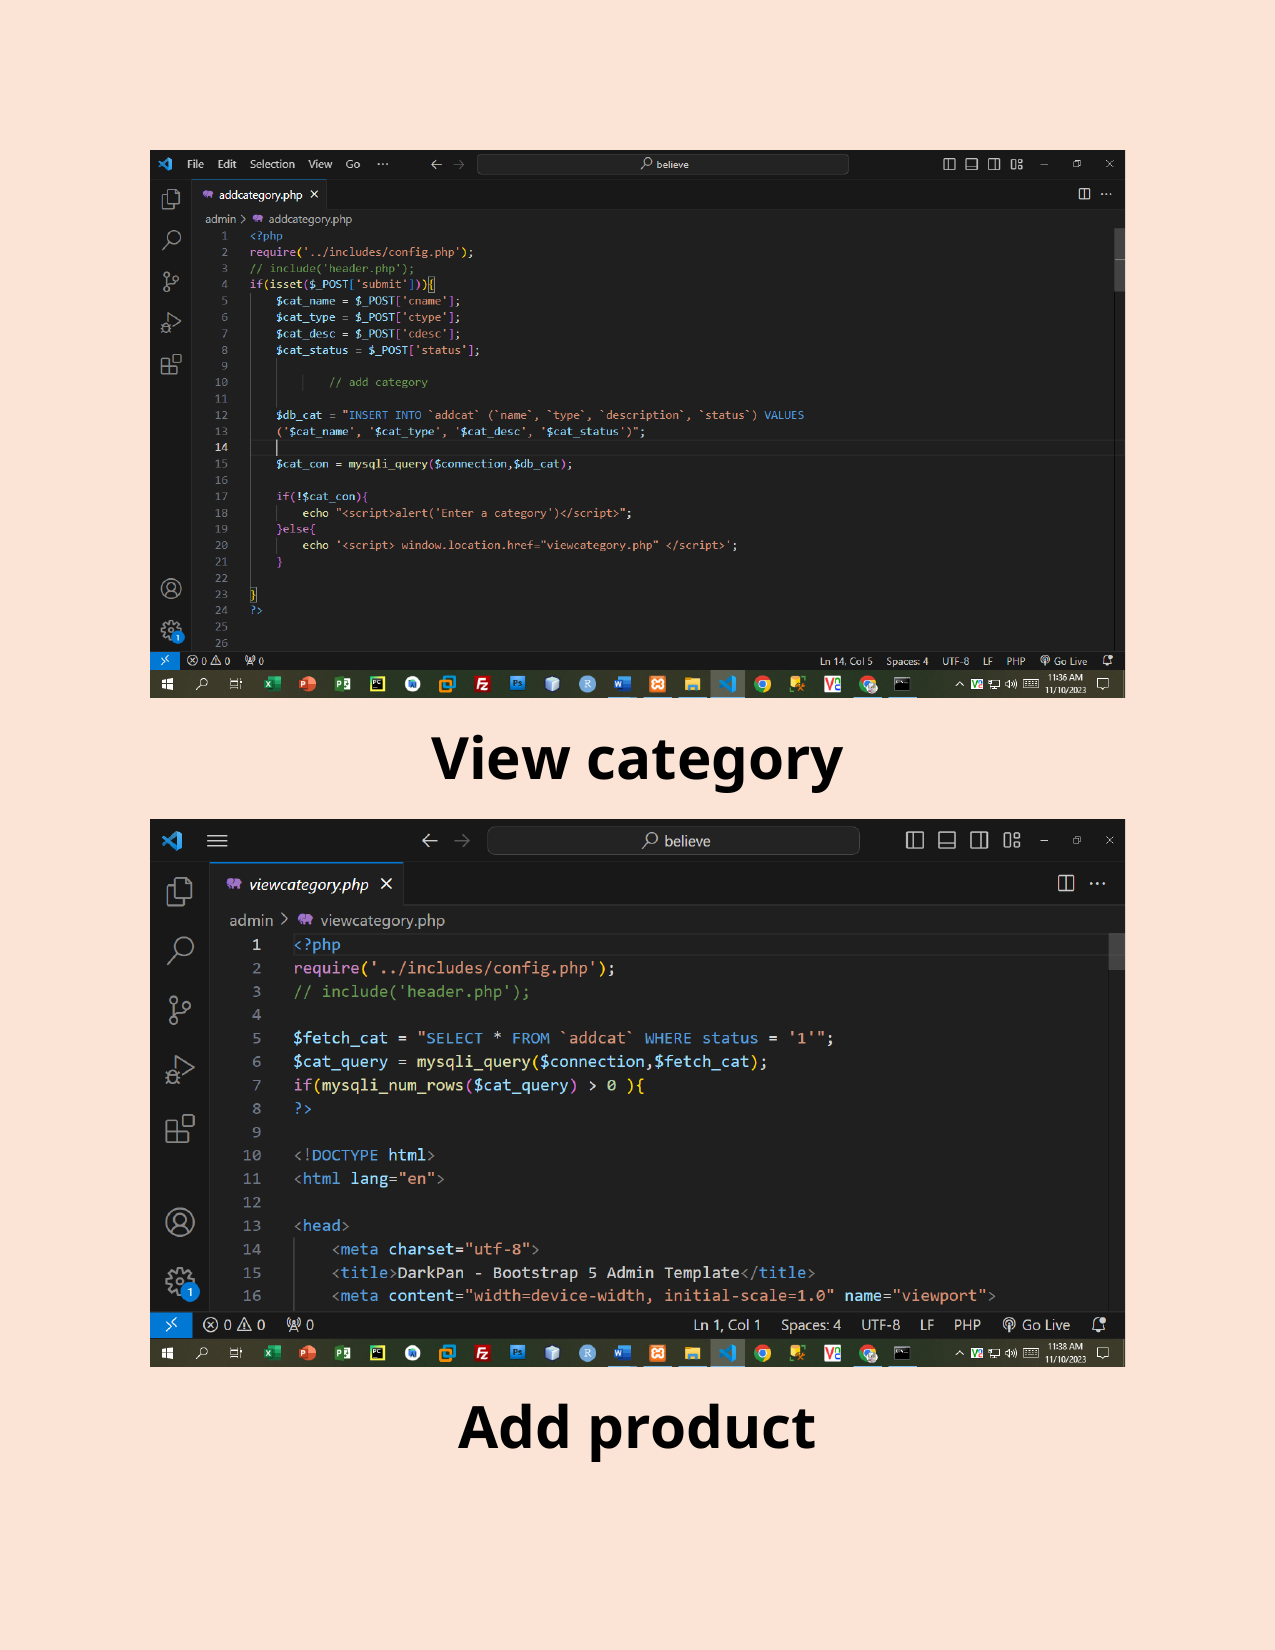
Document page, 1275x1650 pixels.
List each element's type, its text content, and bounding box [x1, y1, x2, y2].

picture [150, 819, 1125, 1367]
text View category [150, 717, 1125, 796]
picture [150, 150, 1125, 698]
text Add product [150, 1386, 1125, 1465]
